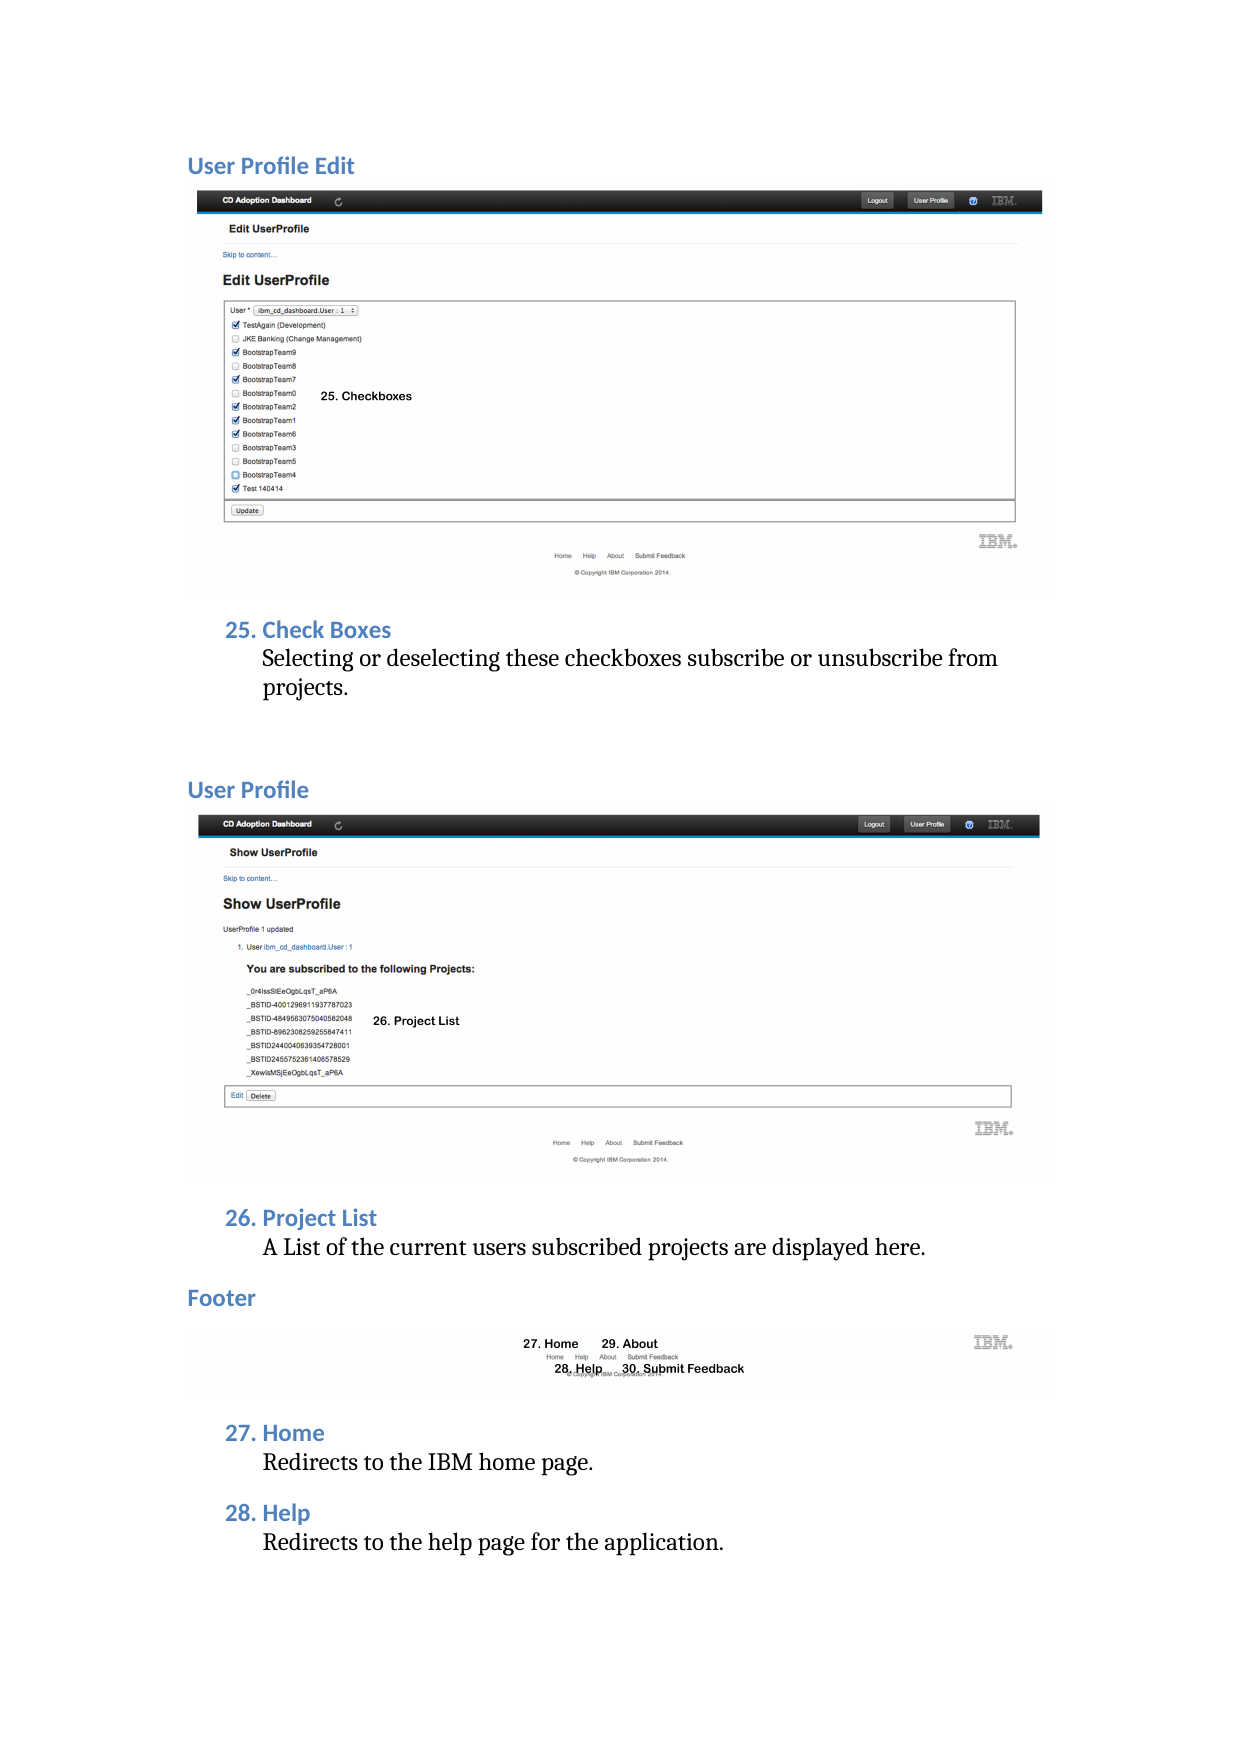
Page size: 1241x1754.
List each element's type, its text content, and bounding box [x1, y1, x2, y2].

picture [187, 804, 1052, 1182]
picture [187, 180, 1052, 593]
subtitle User Profile Edit [187, 150, 1053, 181]
list Selecting or deselecting these checkboxes subscribe or unsubscribe from projects. [262, 644, 1053, 702]
list A List of the current users subscribed projects are displayed here. [262, 1233, 1053, 1261]
subtitle Check Boxes [225, 614, 1053, 644]
picture [187, 1333, 1052, 1397]
subtitle Help [225, 1497, 1053, 1528]
subtitle Project List [225, 1202, 1053, 1233]
subtitle Home [225, 1417, 1053, 1447]
subtitle Footer [187, 1282, 1053, 1313]
list Redirects to the help page for the application. [262, 1528, 1053, 1556]
list Redirects to the IBM home page. [262, 1447, 1053, 1476]
subtitle User Profile [187, 774, 1053, 804]
